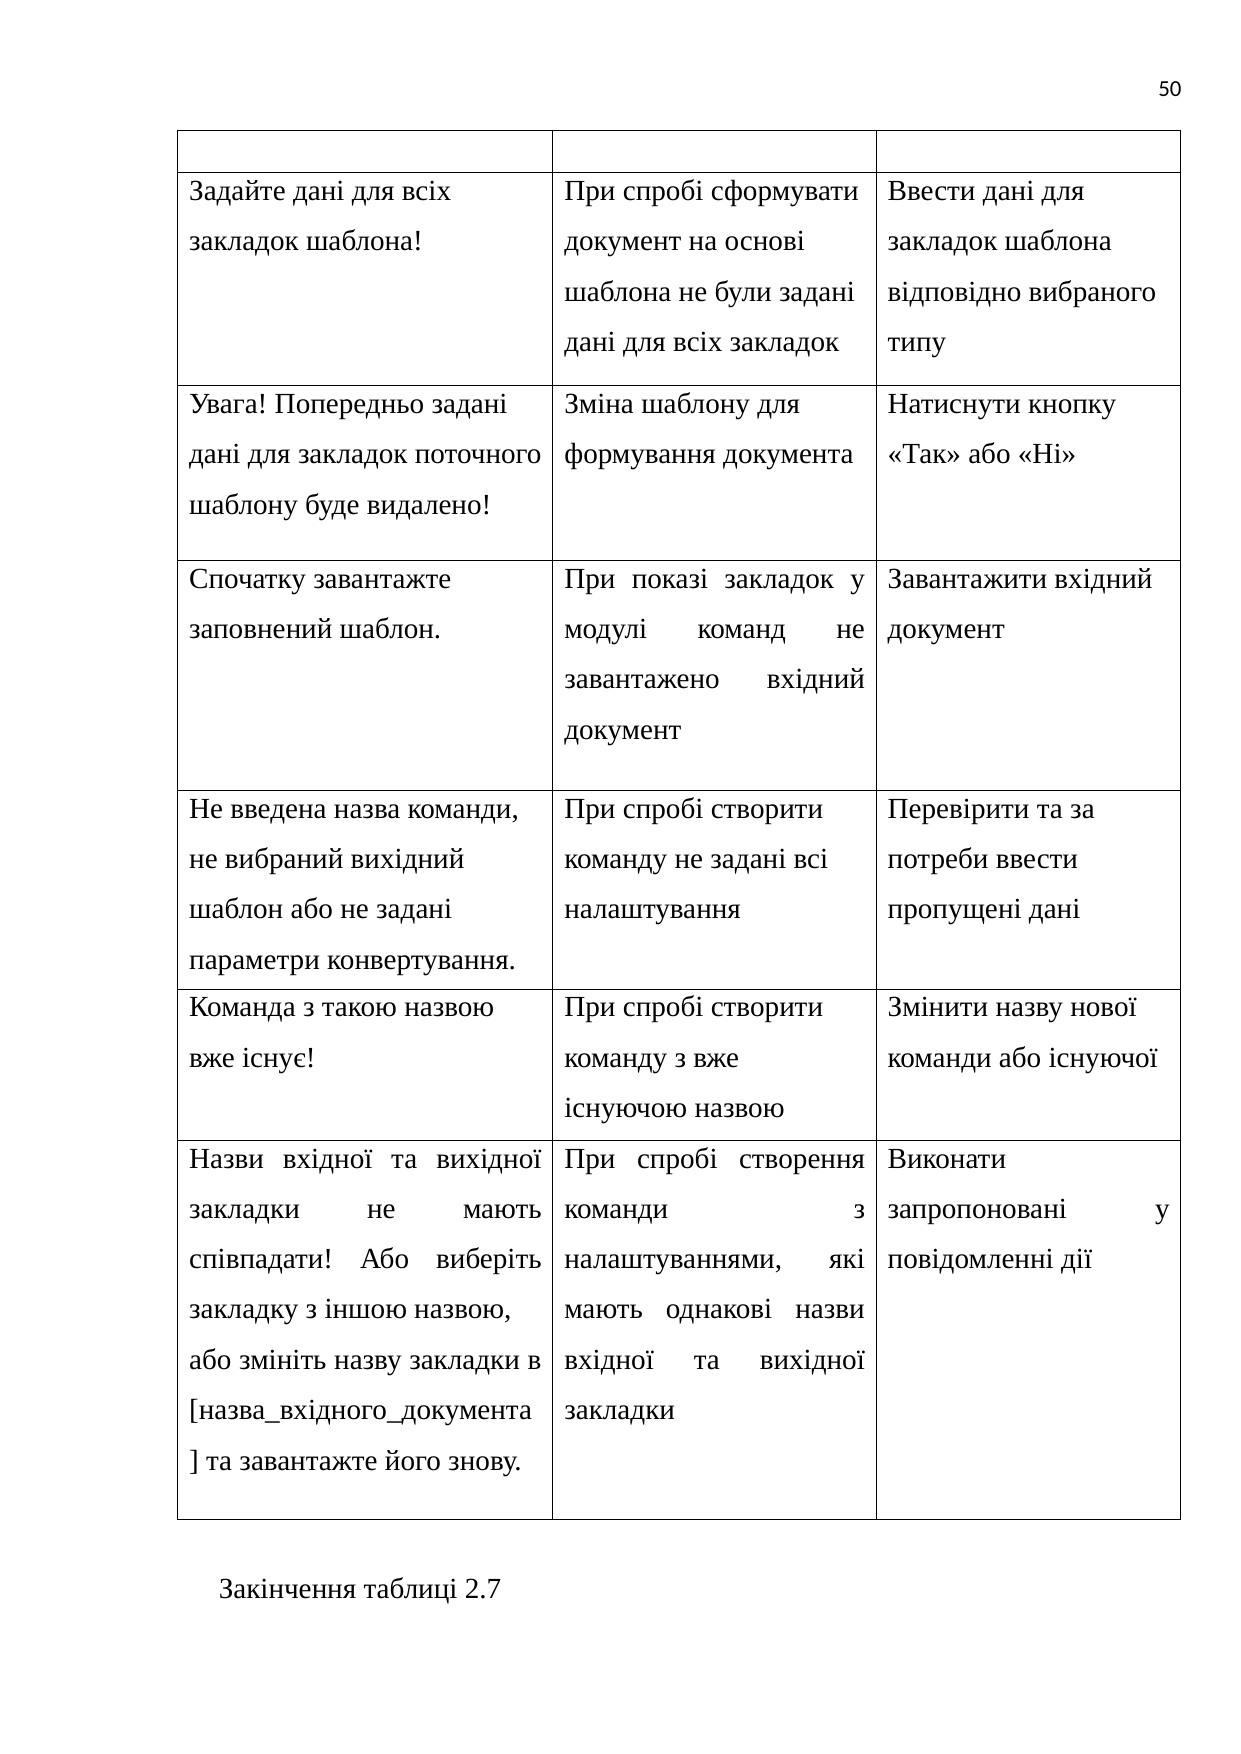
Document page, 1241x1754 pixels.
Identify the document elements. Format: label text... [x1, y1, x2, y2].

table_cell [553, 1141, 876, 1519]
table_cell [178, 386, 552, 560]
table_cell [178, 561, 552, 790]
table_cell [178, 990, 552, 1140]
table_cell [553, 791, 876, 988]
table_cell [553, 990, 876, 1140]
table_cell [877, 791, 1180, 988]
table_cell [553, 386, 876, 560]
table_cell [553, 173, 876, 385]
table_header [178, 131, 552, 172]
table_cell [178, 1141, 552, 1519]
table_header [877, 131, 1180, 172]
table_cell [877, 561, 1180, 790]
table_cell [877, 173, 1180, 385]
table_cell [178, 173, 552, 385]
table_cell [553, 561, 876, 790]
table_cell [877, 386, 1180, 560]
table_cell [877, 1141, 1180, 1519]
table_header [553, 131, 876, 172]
text Закінчення таблиці 2.7 [177, 1571, 1181, 1604]
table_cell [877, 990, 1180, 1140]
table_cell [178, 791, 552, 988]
